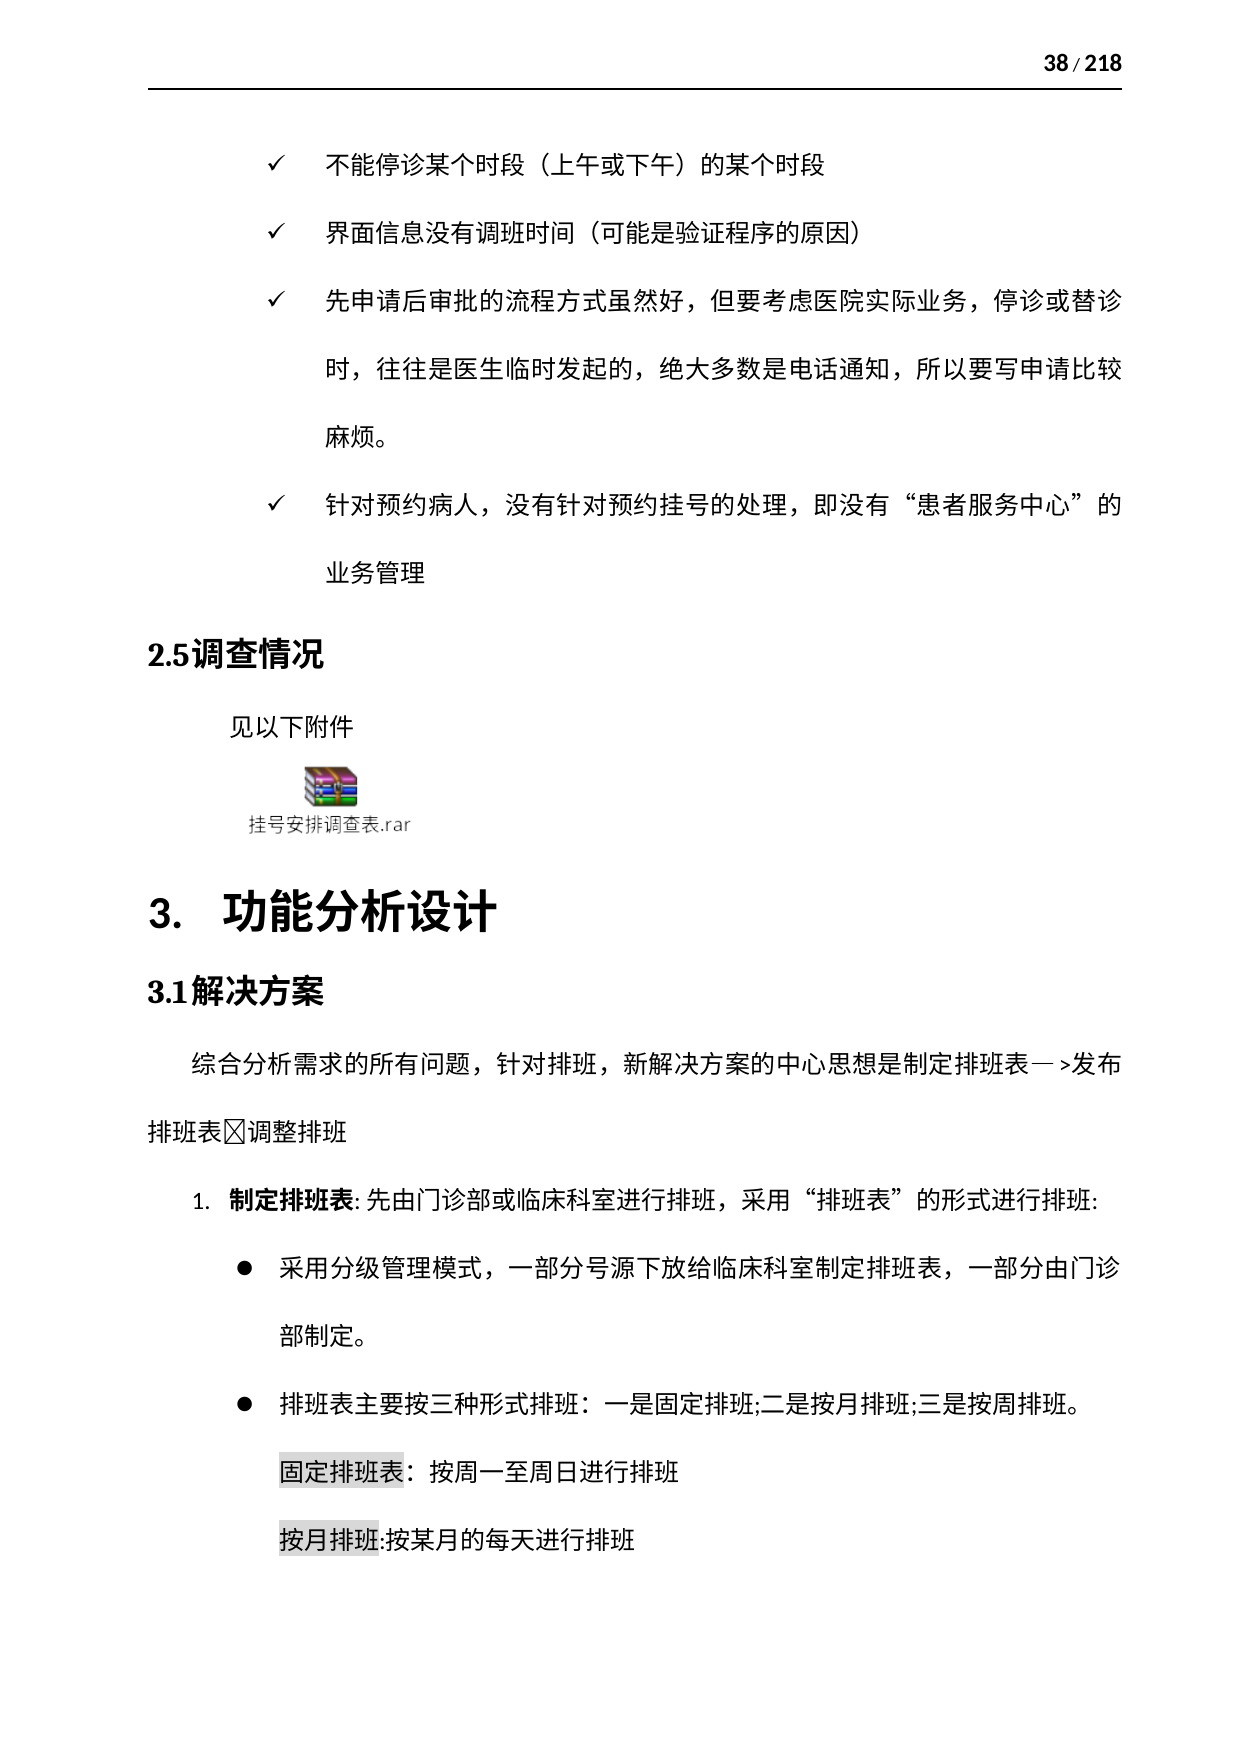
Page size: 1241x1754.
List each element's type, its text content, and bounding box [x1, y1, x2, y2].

list 固定排班表：按周一至周日进行排班 [279, 1436, 1122, 1504]
list 针对预约病人，没有针对预约挂号的处理，即没有“患者服务中心”的业务管理 [266, 469, 1122, 605]
list 制定排班表: 先由门诊部或临床科室进行排班，采用“排班表”的形式进行排班: [191, 1165, 1122, 1233]
list 先申请后审批的流程方式虽然好，但要考虑医院实际业务，停诊或替诊时，往往是医生临时发起的，绝大多数是电话通知，所以要写申请比较麻烦。 [266, 266, 1122, 469]
subtitle 功能分析设计 [148, 874, 1122, 942]
list 采用分级管理模式，一部分号源下放给临床科室制定排班表，一部分由门诊部制定。 [235, 1233, 1122, 1368]
list 按月排班:按某月的每天进行排班 [279, 1504, 1122, 1572]
list 界面信息没有调班时间（可能是验证程序的原因） [266, 198, 1122, 266]
list 见以下附件 [229, 692, 1122, 760]
text 综合分析需求的所有问题，针对排班，新解决方案的中心思想是制定排班表—>发布排班表调整排班 [148, 1029, 1122, 1165]
subtitle 解决方案 [148, 955, 1122, 1023]
list 排班表主要按三种形式排班：一是固定排班;二是按月排班;三是按周排班。 [235, 1368, 1122, 1436]
list 不能停诊某个时段（上午或下午）的某个时段 [266, 130, 1122, 198]
subtitle 调查情况 [148, 618, 1122, 686]
